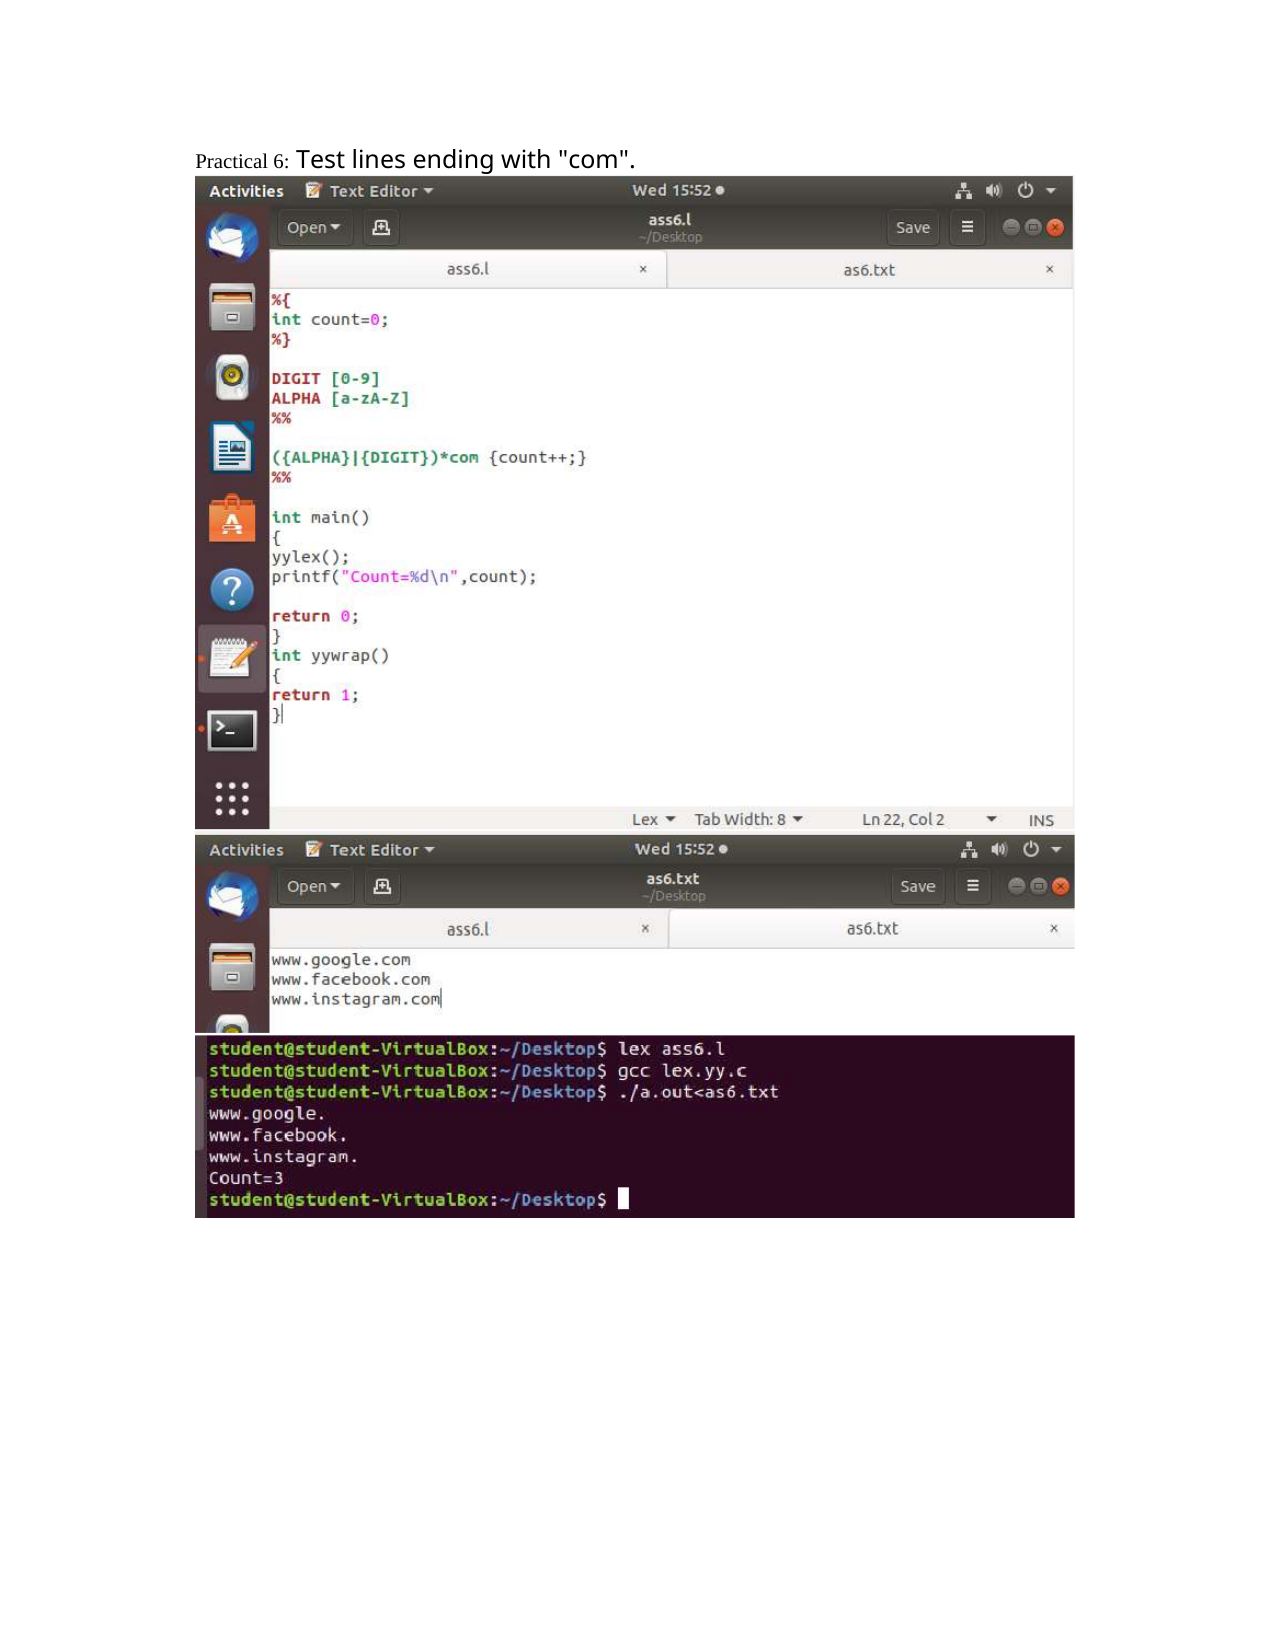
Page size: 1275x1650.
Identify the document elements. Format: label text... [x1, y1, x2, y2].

text Practical 6: Test lines ending with "com". [195, 142, 1200, 176]
picture [195, 175, 1075, 1218]
